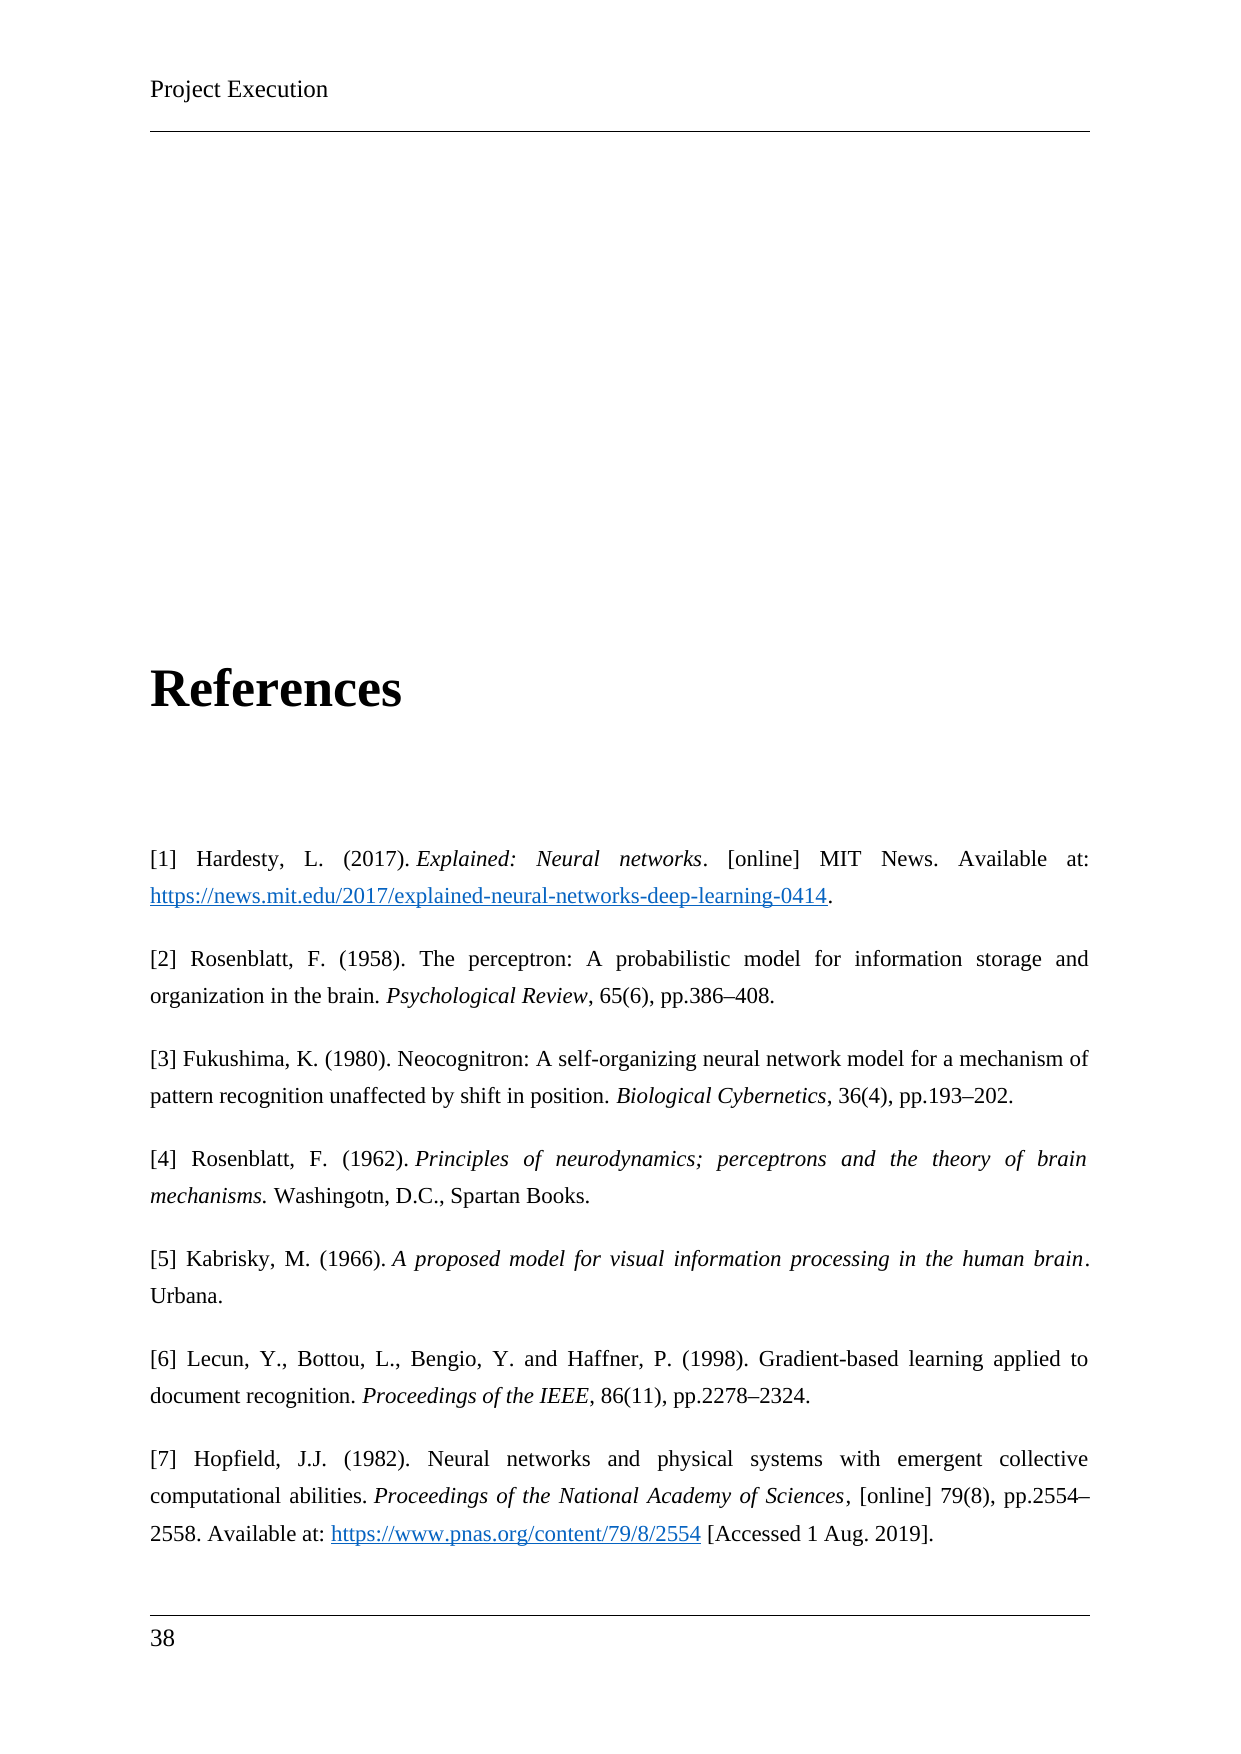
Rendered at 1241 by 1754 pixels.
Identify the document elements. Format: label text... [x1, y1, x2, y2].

text ‌[3] Fukushima, K. (1980). Neocognitron: A self-organizing neural network model for a mechanism of pattern recognition unaffected by shift in position. Biological Cybernetics, 36(4), pp.193–202. [150, 1033, 1090, 1108]
text ‌[5] Kabrisky, M. (1966). A proposed model for visual information processing in the human brain. Urbana. [150, 1233, 1090, 1308]
text ‌[4] Rosenblatt, F. (1962). Principles of neurodynamics; perceptrons and the theory of brain mechanisms. Washingotn, D.C., Spartan Books. [150, 1133, 1090, 1208]
text [1] Hardesty, L. (2017). Explained: Neural networks. [online] MIT News. Available at: https://news.mit.edu/2017/explained-neural-networks-deep-learning-0414. [150, 833, 1090, 908]
text [7] Hopfield, J.J. (1982). Neural networks and physical systems with emergent collective computational abilities. Proceedings of the National Academy of Sciences, [online] 79(8), pp.2554–2558. Available at: https://www.pnas.org/content/79/8/2554 [Accessed 1 Aug. 2019]. [150, 1433, 1090, 1546]
subtitle References [150, 656, 1090, 718]
text [2] Rosenblatt, F. (1958). The perceptron: A probabilistic model for information storage and organization in the brain. Psychological Review, 65(6), pp.386–408. [150, 933, 1090, 1008]
text [6] Lecun, Y., Bottou, L., Bengio, Y. and Haffner, P. (1998). Gradient-based learning applied to document recognition. Proceedings of the IEEE, 86(11), pp.2278–2324. [150, 1333, 1090, 1408]
